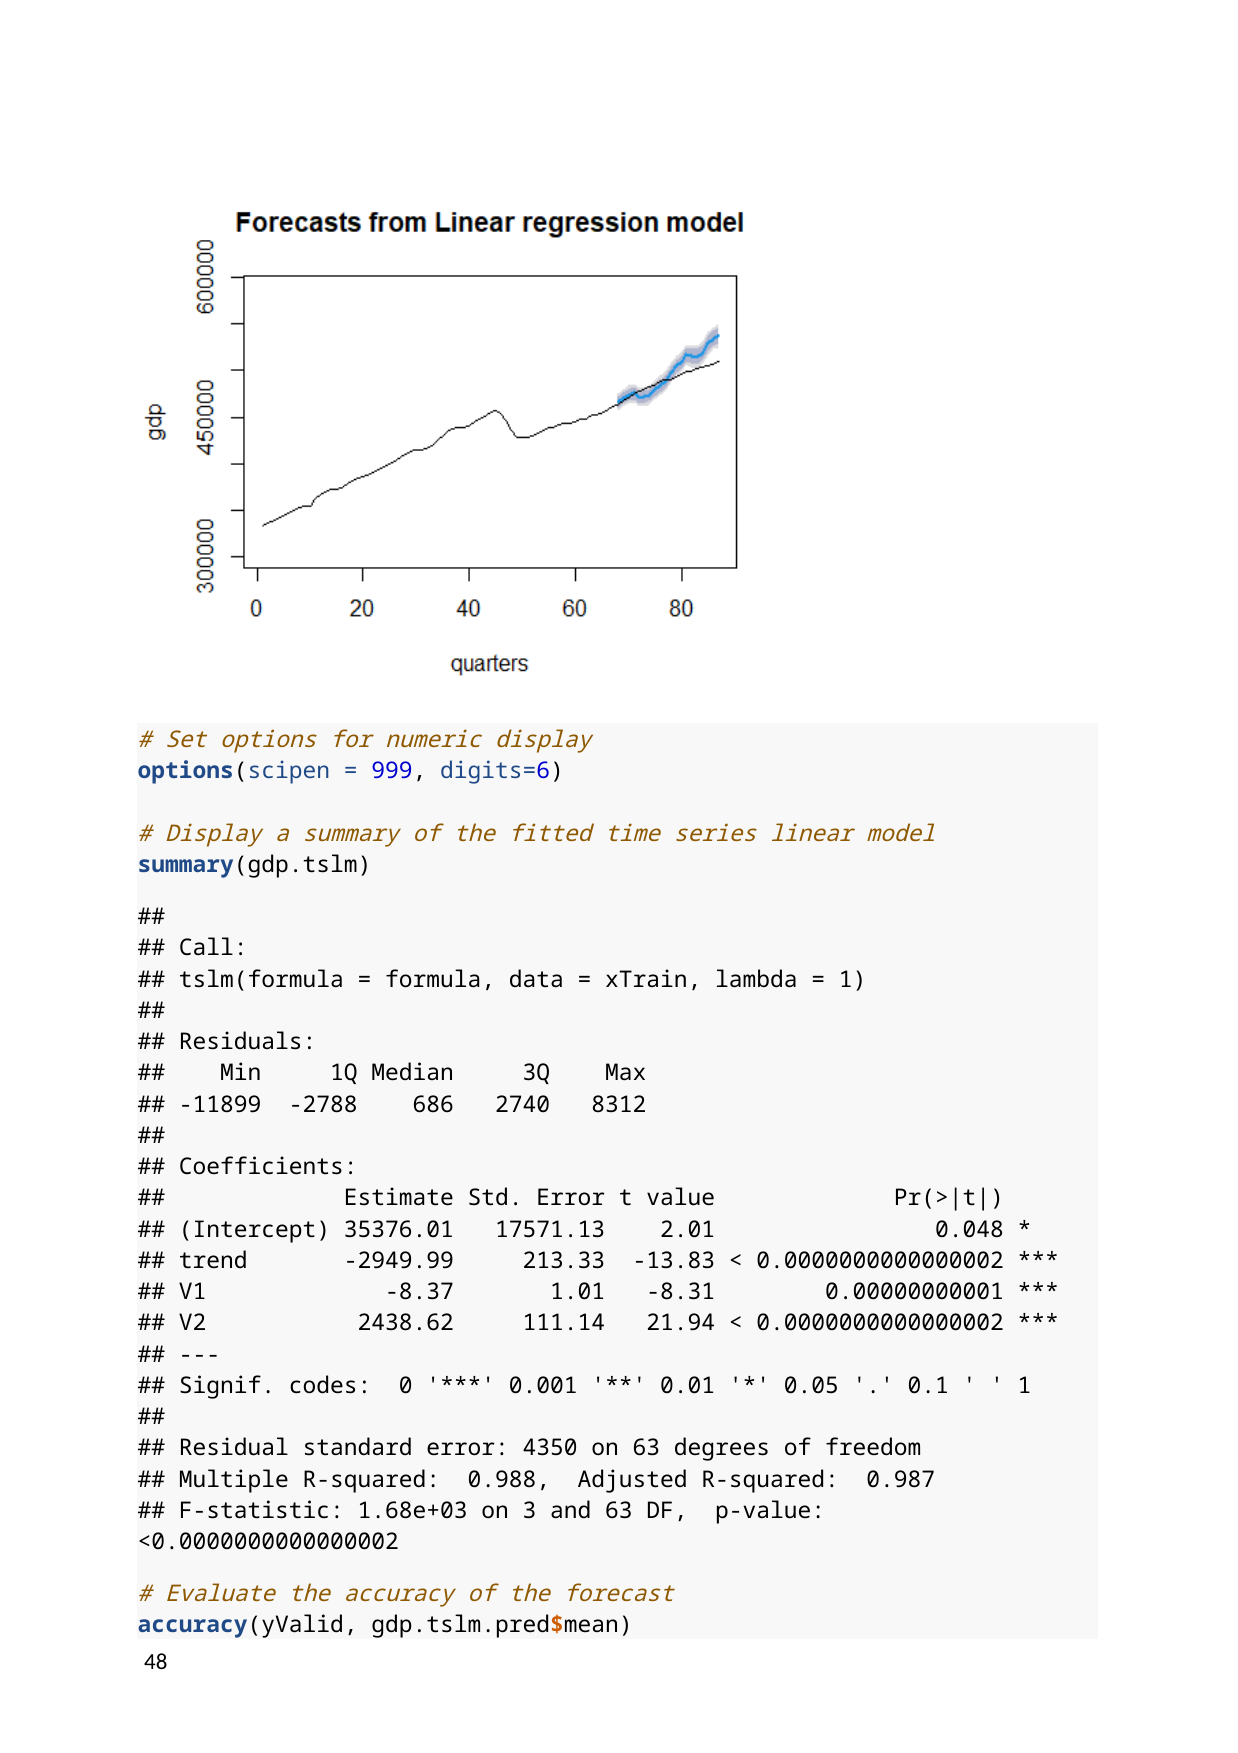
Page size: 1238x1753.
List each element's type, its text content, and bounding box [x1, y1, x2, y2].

text # Evaluate the accuracy of the forecast accuracy(yValid, gdp.tslm.pred$mean) [632, 1577, 1098, 1639]
text ## ## Call: ## tslm(formula = formula, data = xTrain, lambda = 1) ## ## Residuals: ## Min 1Q Median 3Q Max ## -11899 -2788 686 2740 8312 ## ## Coefficients: ## Estimate Std. Error t value Pr(>|t|) ## (Intercept) 35376.01 17571.13 2.01 0.048 * ## trend -2949.99 213.33 -13.83 < 0.0000000000000002 *** ## V1 -8.37 1.01 -8.31 0.00000000001 *** ## V2 2438.62 111.14 21.94 < 0.0000000000000002 *** ## --- ## Signif. codes: 0 '***' 0.001 '**' 0.01 '*' 0.05 '.' 0.1 ' ' 1 ## ## Residual standard error: 4350 on 63 degrees of freedom ## Multiple R-squared: 0.988, Adjusted R-squared: 0.987 ## F-statistic: 1.68e+03 on 3 and 63 DF, p-value: <0.0000000000000002 [137, 900, 1098, 1556]
picture [137, 166, 792, 705]
text # Set options for numeric display options(scipen = 999, digits=6) # Display a summary of the fitted time series linear model summary(gdp.tslm) [137, 723, 1098, 879]
